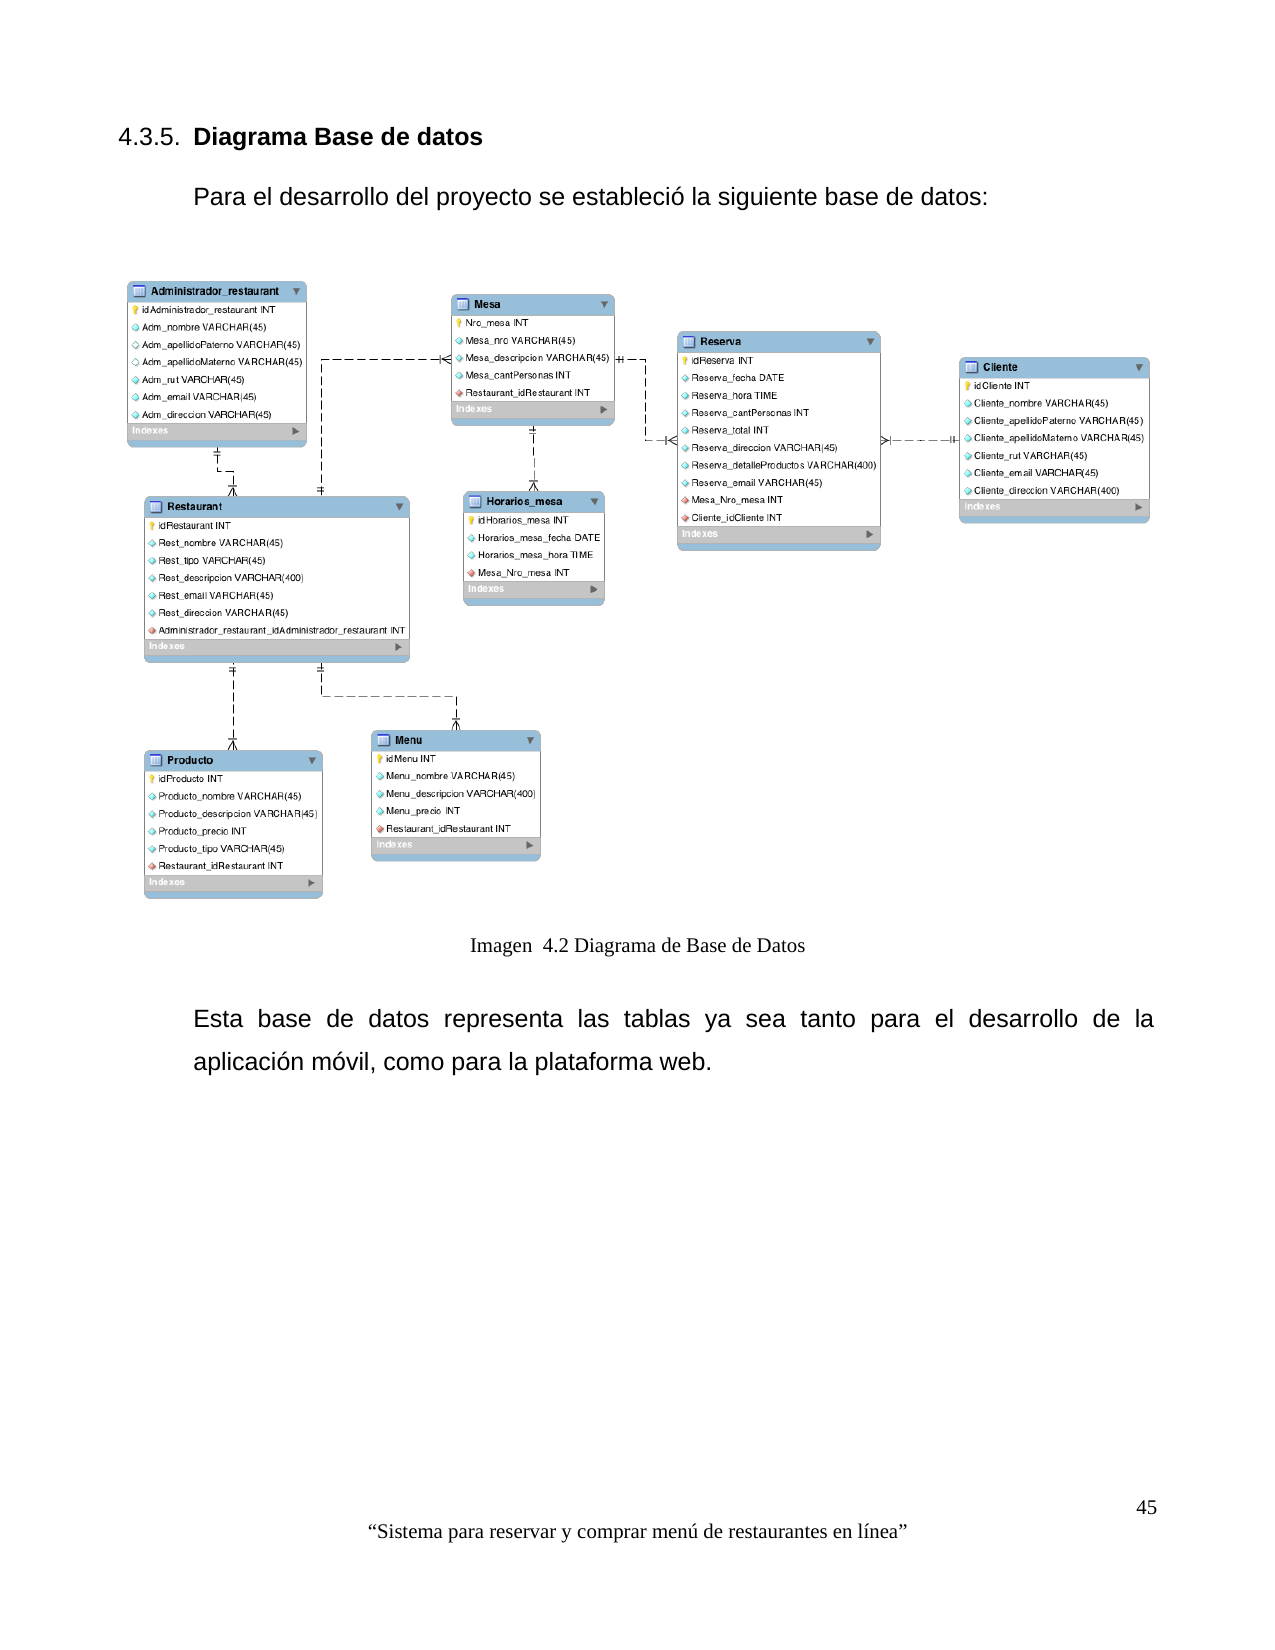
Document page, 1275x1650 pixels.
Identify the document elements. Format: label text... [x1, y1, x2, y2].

text Para el desarrollo del proyecto se estableció la siguiente base de datos: [193, 182, 1157, 211]
text Esta base de datos representa las tablas ya sea tanto para el desarrollo de la aplicación móvil, como para la plataforma web. [193, 1004, 1157, 1076]
subtitle Diagrama Base de datos [118, 122, 1157, 151]
picture [118, 275, 1157, 910]
